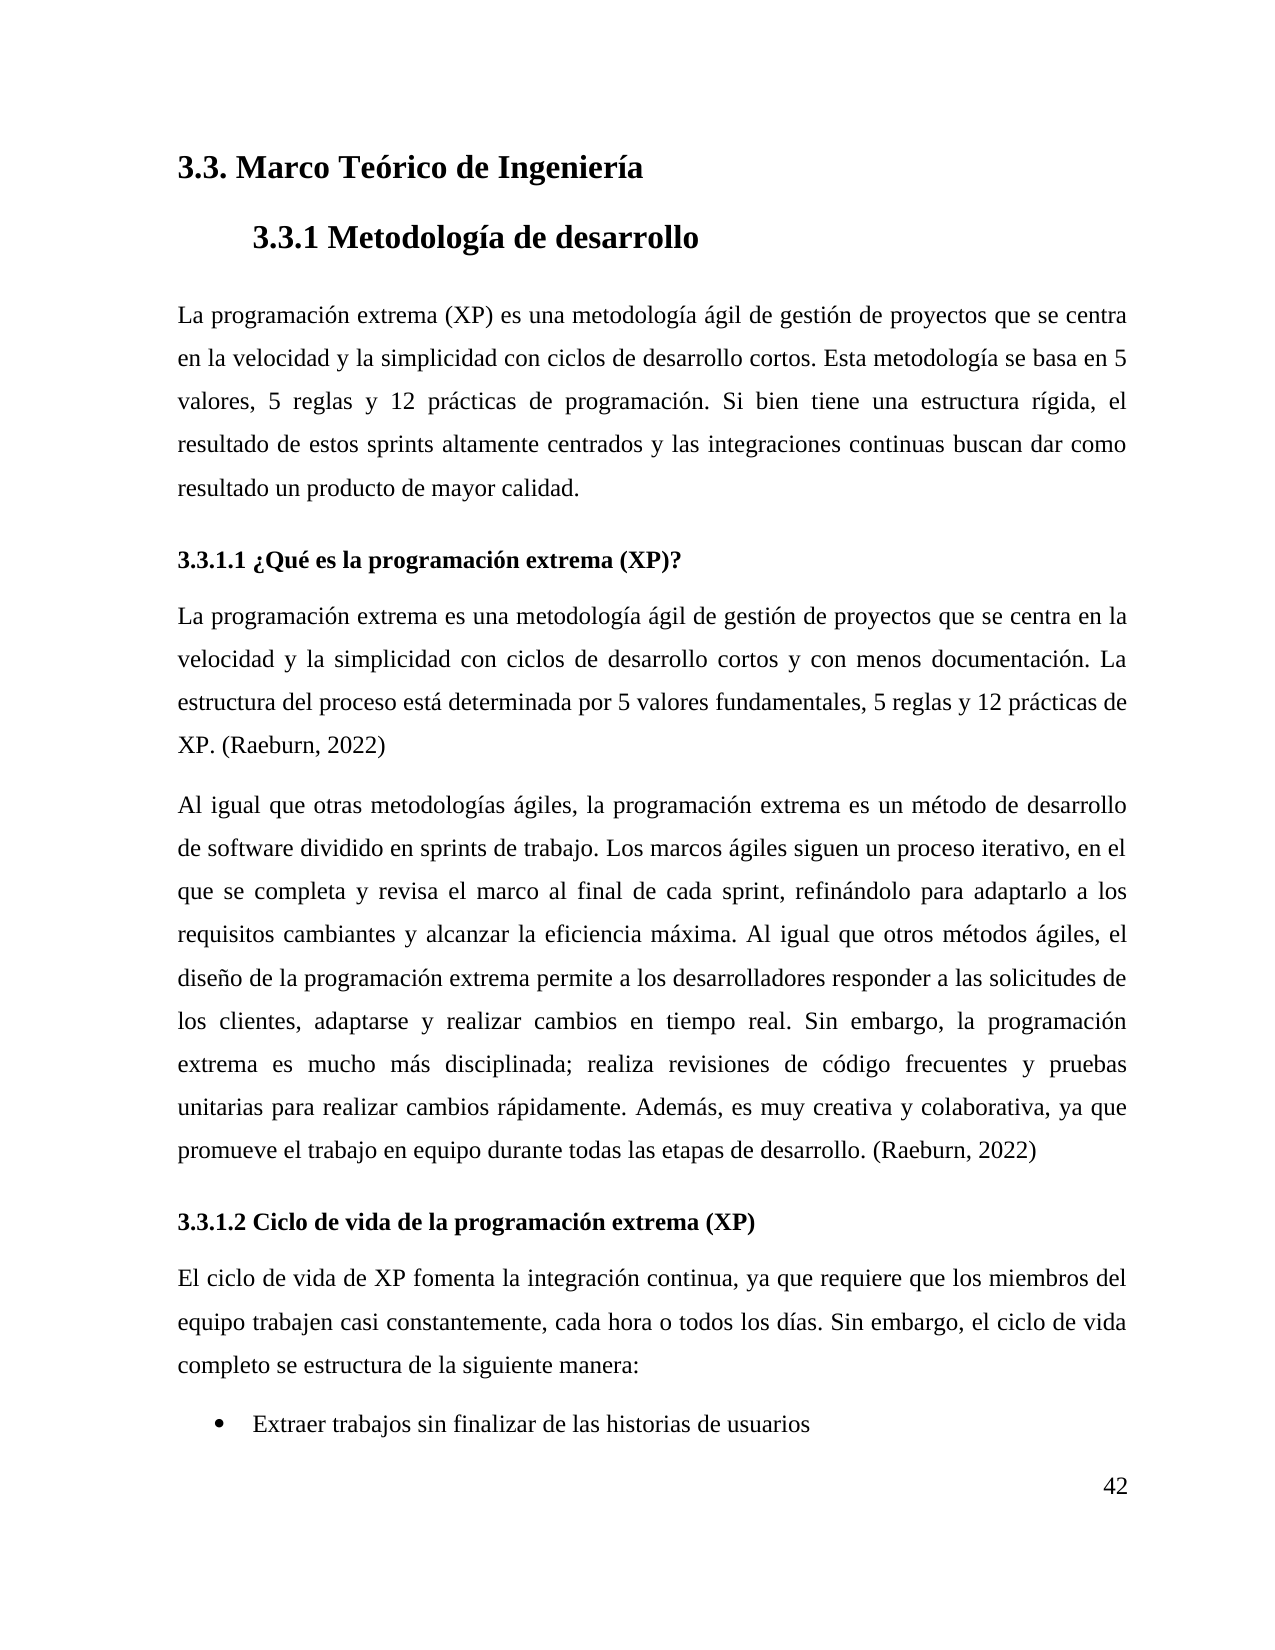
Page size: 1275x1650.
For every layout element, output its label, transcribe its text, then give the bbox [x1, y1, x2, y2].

subtitle 3.3.1.2 Ciclo de vida de la programación extrema (XP) [177, 1207, 1128, 1236]
text El ciclo de vida de XP fomenta la integración continua, ya que requiere que los miembros del equipo trabajen casi constantemente, cada hora o todos los días. Sin embargo, el ciclo de vida completo se estructura de la siguiente manera: [177, 1263, 1128, 1378]
subtitle 3.3.1.1 ¿Qué es la programación extrema (XP)? [177, 545, 1128, 574]
subtitle 3.3.1 Metodología de desarrollo [177, 218, 1128, 256]
text Al igual que otras metodologías ágiles, la programación extrema es un método de desarrollo de software dividido en sprints de trabajo. Los marcos ágiles siguen un proceso iterativo, en el que se completa y revisa el marco al final de cada sprint, refinándolo para adaptarlo a los requisitos cambiantes y alcanzar la eficiencia máxima. Al igual que otros métodos ágiles, el diseño de la programación extrema permite a los desarrolladores responder a las solicitudes de los clientes, adaptarse y realizar cambios en tiempo real. Sin embargo, la programación extrema es mucho más disciplinada; realiza revisiones de código frecuentes y pruebas unitarias para realizar cambios rápidamente. Además, es muy creativa y colaborativa, ya que promueve el trabajo en equipo durante todas las etapas de desarrollo. [177, 790, 1128, 1164]
text La programación extrema (XP) es una metodología ágil de gestión de proyectos que se centra en la velocidad y la simplicidad con ciclos de desarrollo cortos. Esta metodología se basa en 5 valores, 5 reglas y 12 prácticas de programación. Si bien tiene una estructura rígida, el resultado de estos sprints altamente centrados y las integraciones continuas buscan dar como resultado un producto de mayor calidad. [177, 300, 1128, 501]
list Extraer trabajos sin finalizar de las historias de usuarios [215, 1409, 1128, 1438]
text La programación extrema es una metodología ágil de gestión de proyectos que se centra en la velocidad y la simplicidad con ciclos de desarrollo cortos y con menos documentación. La estructura del proceso está determinada por 5 valores fundamentales, 5 reglas y 12 prácticas de XP. [177, 601, 1128, 759]
subtitle 3.3. Marco Teórico de Ingeniería [177, 147, 1128, 185]
